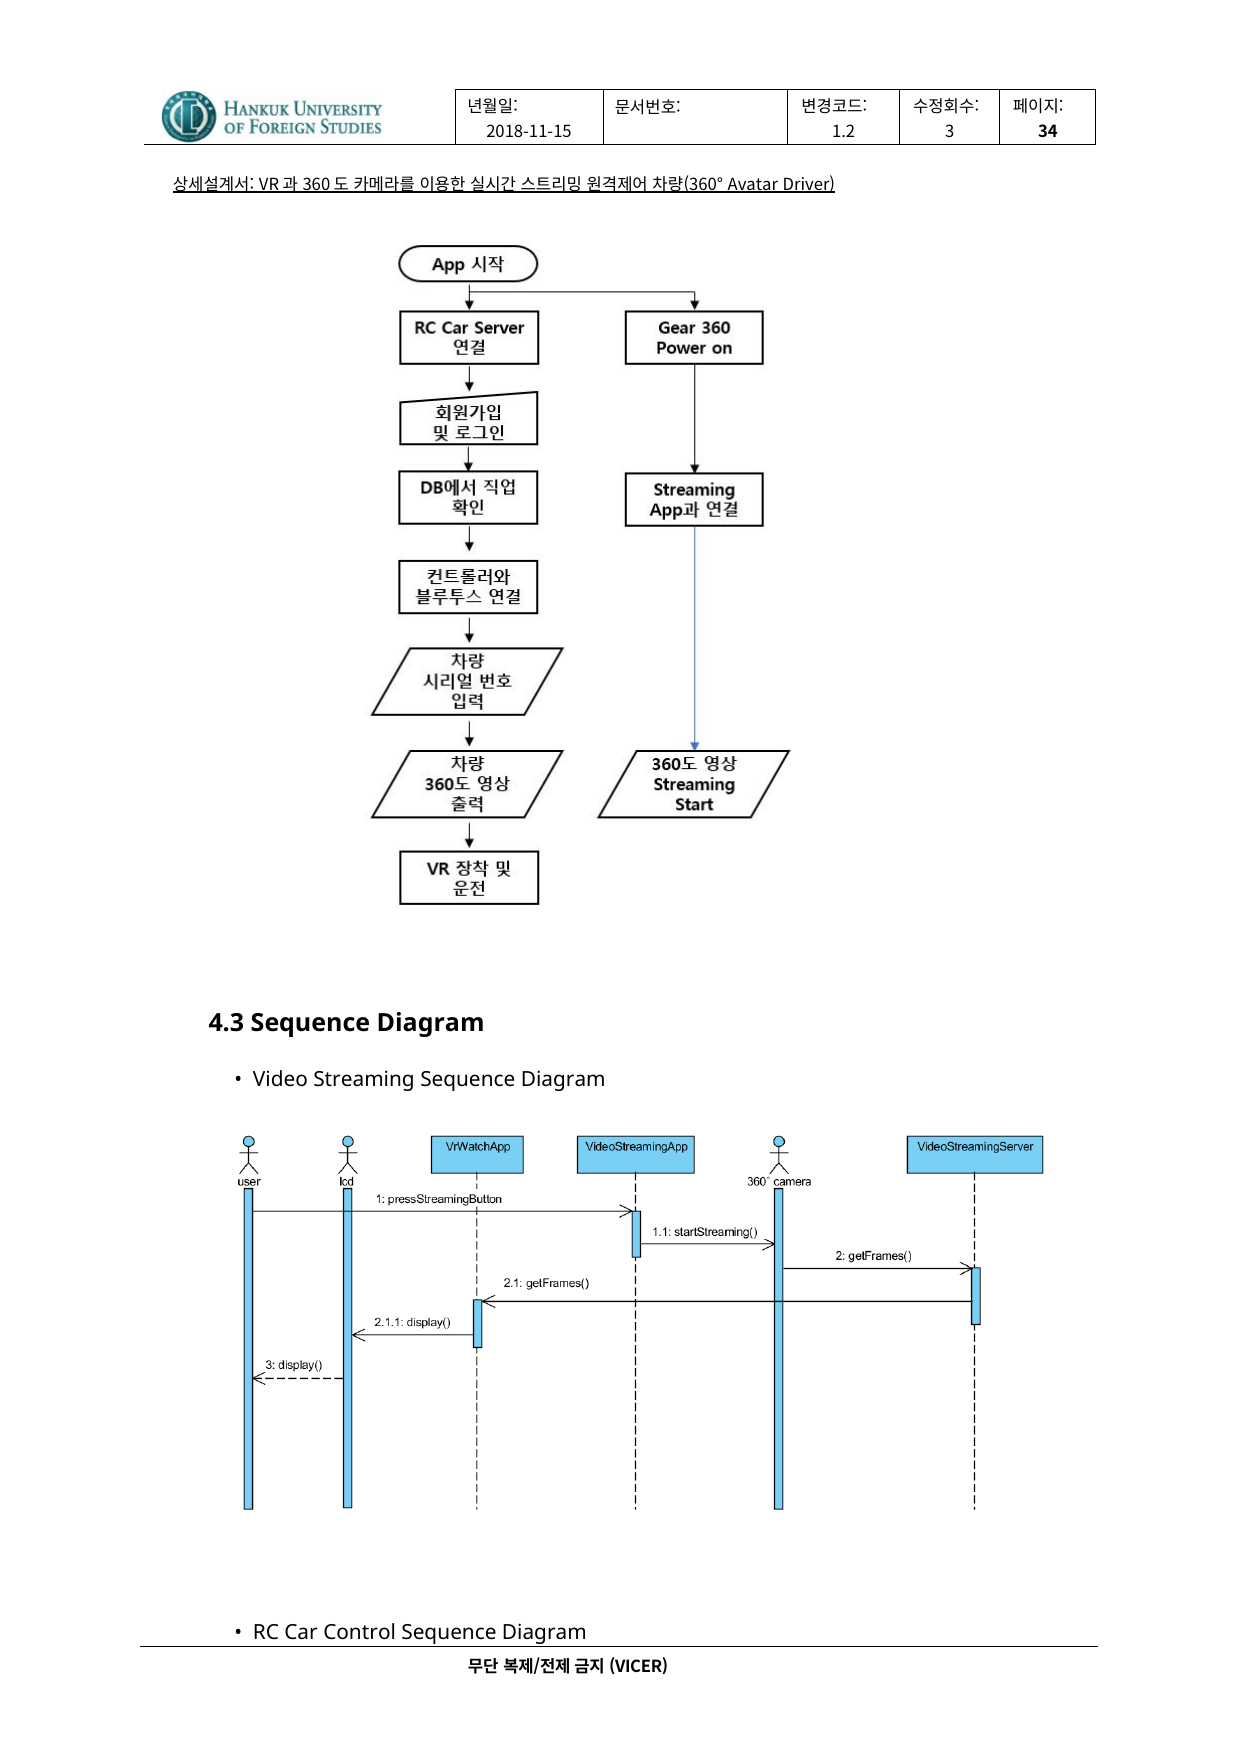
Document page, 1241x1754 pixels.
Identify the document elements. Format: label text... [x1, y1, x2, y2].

picture [340, 225, 815, 925]
picture [224, 1128, 1052, 1517]
text • Video Streaming Sequence Diagram [192, 1064, 1063, 1092]
text • RC Car Control Sequence Diagram [192, 1617, 1063, 1645]
picture [161, 89, 383, 143]
text 4.3 Sequence Diagram [208, 1005, 1109, 1039]
